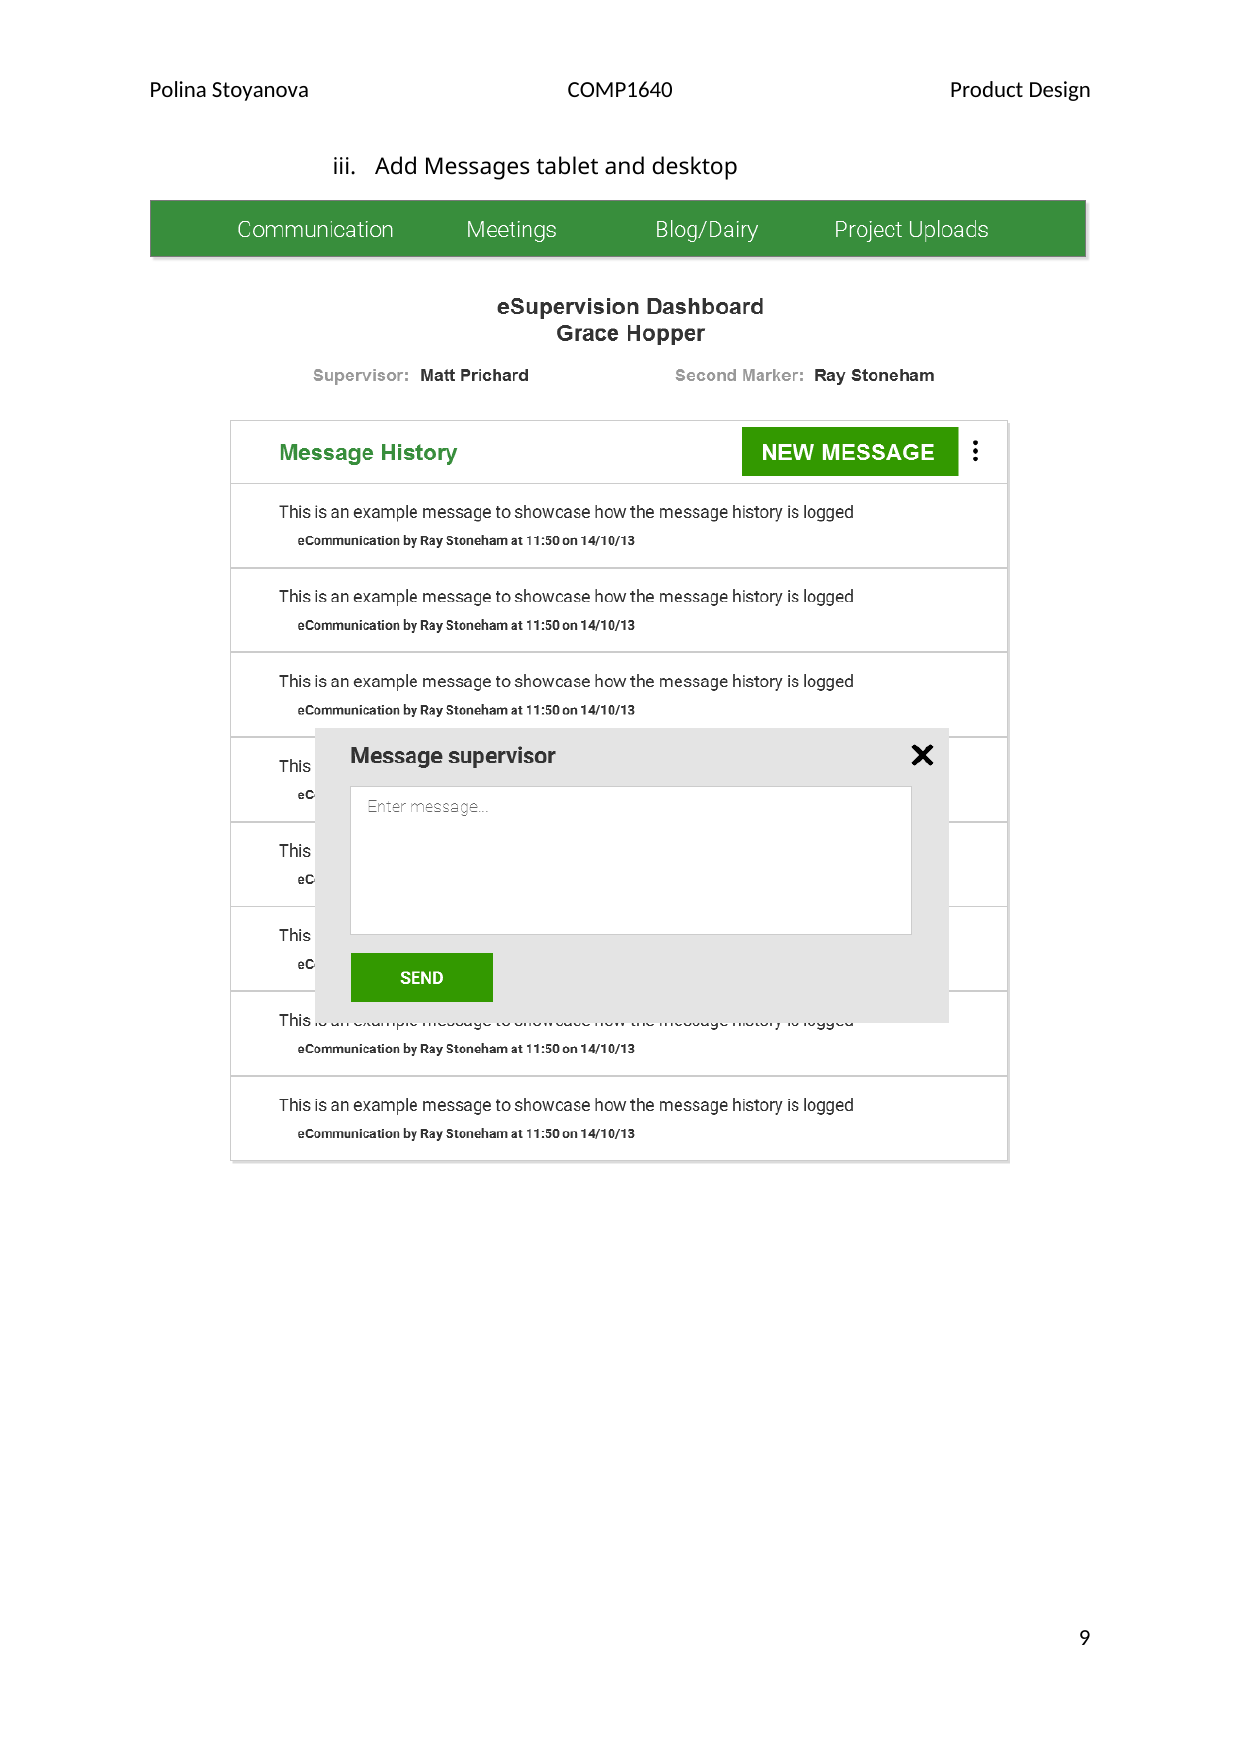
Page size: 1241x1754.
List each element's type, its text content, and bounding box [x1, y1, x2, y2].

picture [150, 200, 1091, 1164]
list Add Messages tablet and desktop [356, 150, 1090, 181]
